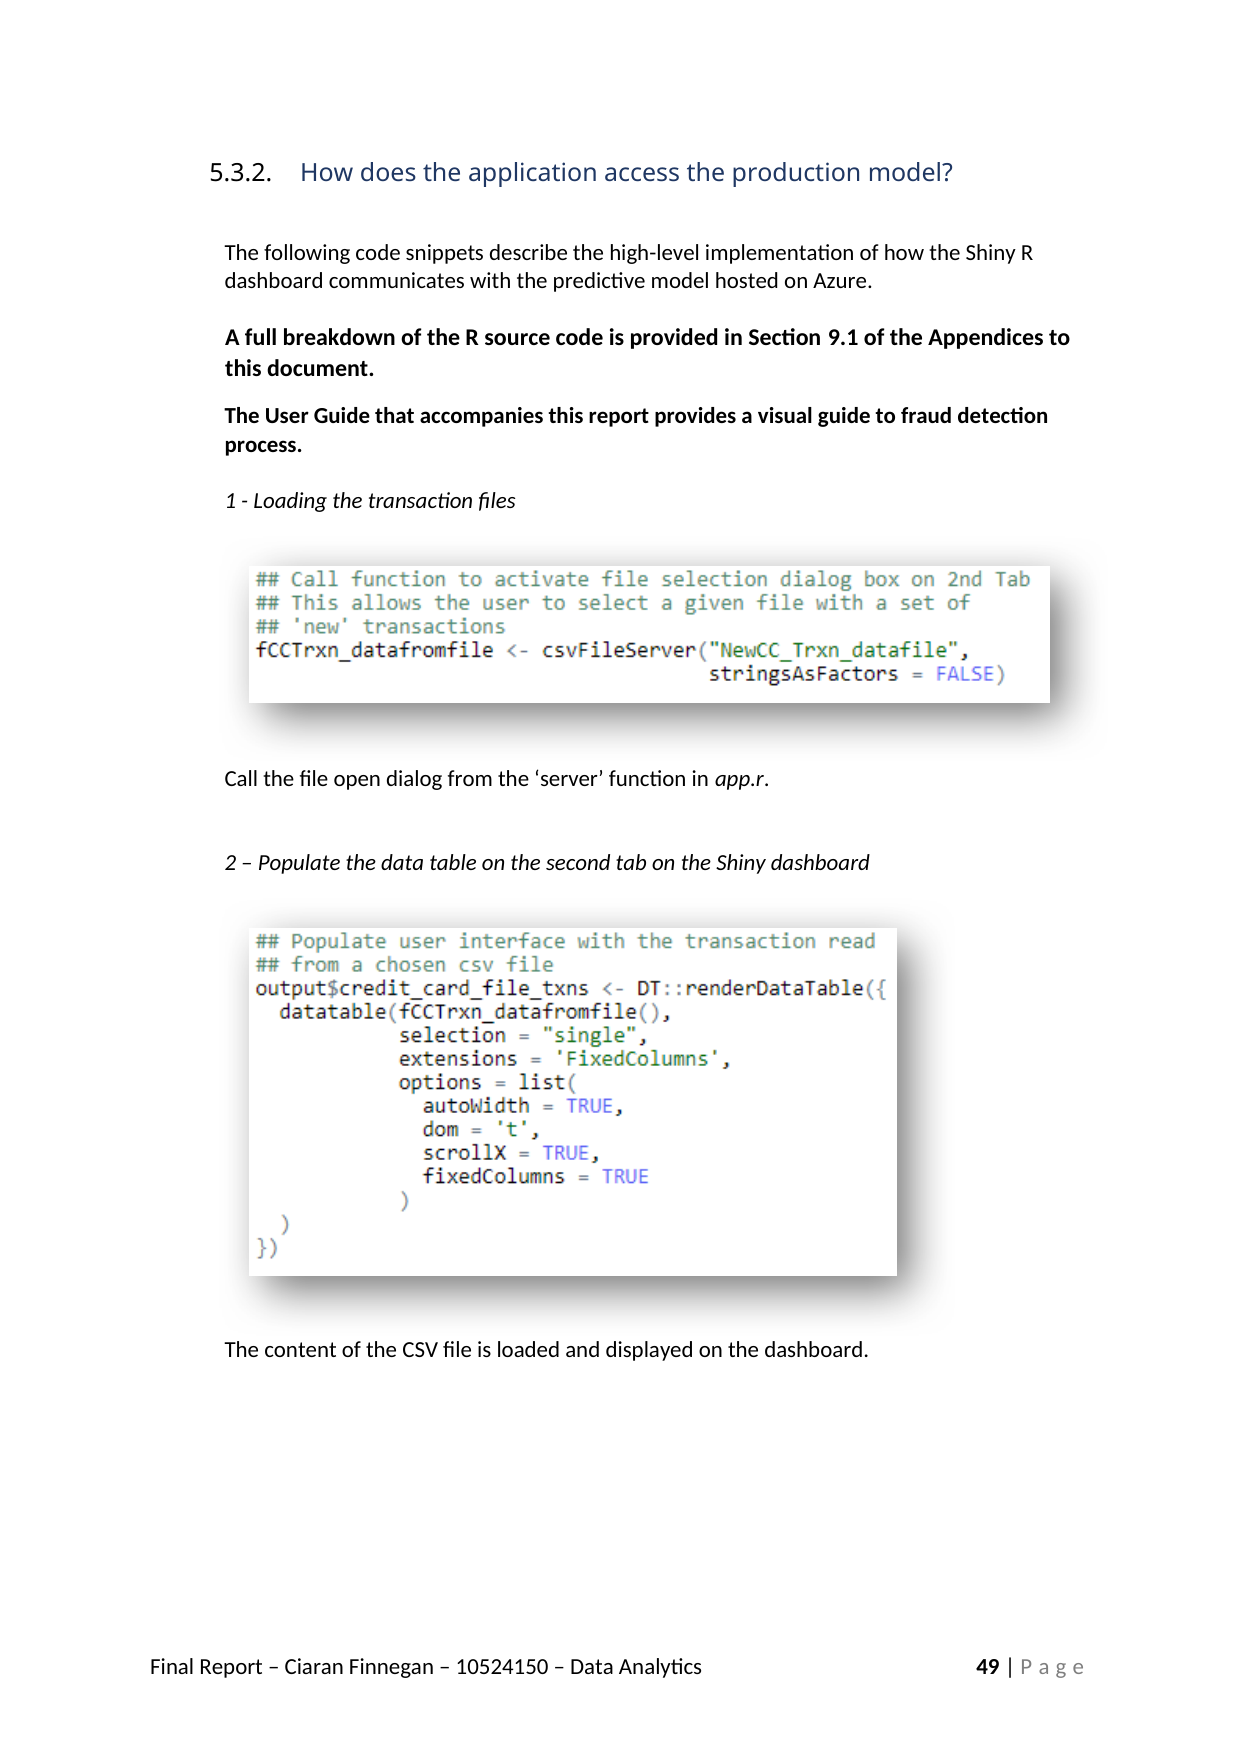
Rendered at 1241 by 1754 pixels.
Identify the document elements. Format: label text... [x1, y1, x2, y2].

text Call the file open dialog from the ‘server’ function in app.r. [224, 764, 1090, 792]
text 1 - Loading the transaction files [224, 486, 1090, 514]
picture [249, 566, 1050, 703]
text The following code snippets describe the high-level implementation of how the Shiny R dashboard communicates with the predictive model hosted on Azure. [224, 238, 1090, 294]
subtitle How does the application access the production model? [209, 154, 1090, 188]
text 2 – Populate the data table on the second tab on the Shiny dashboard [224, 848, 1090, 876]
text A full breakdown of the R source code is provided in Section 9.2 of the Appendices to this document. [225, 322, 1090, 383]
text The content of the CSV file is loaded and displayed on the dashboard. [224, 1335, 1090, 1363]
picture [249, 928, 897, 1276]
text The User Guide that accompanies this report provides a visual guide to fraud detection process. [224, 402, 1090, 458]
